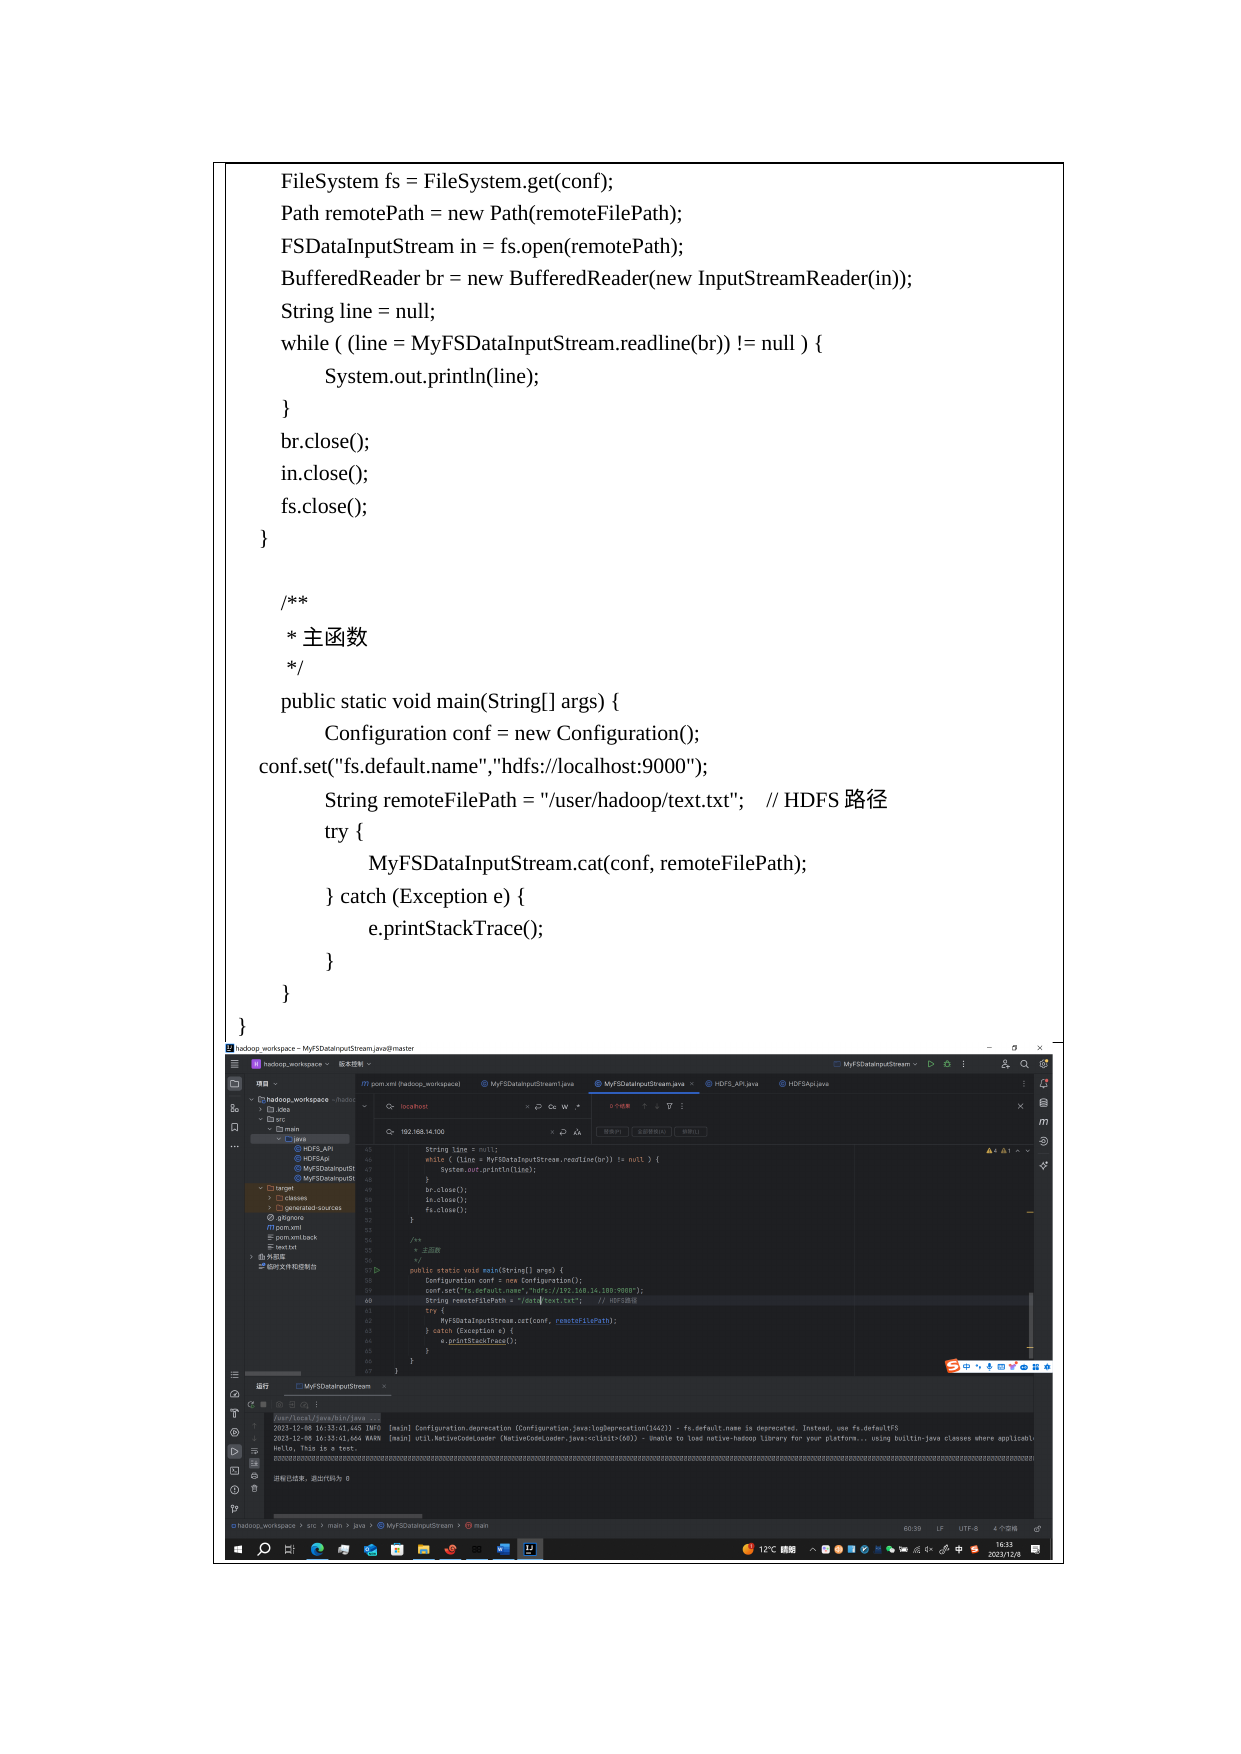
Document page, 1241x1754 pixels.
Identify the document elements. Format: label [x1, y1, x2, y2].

table_cell [214, 163, 1063, 1563]
picture [225, 1042, 1053, 1560]
